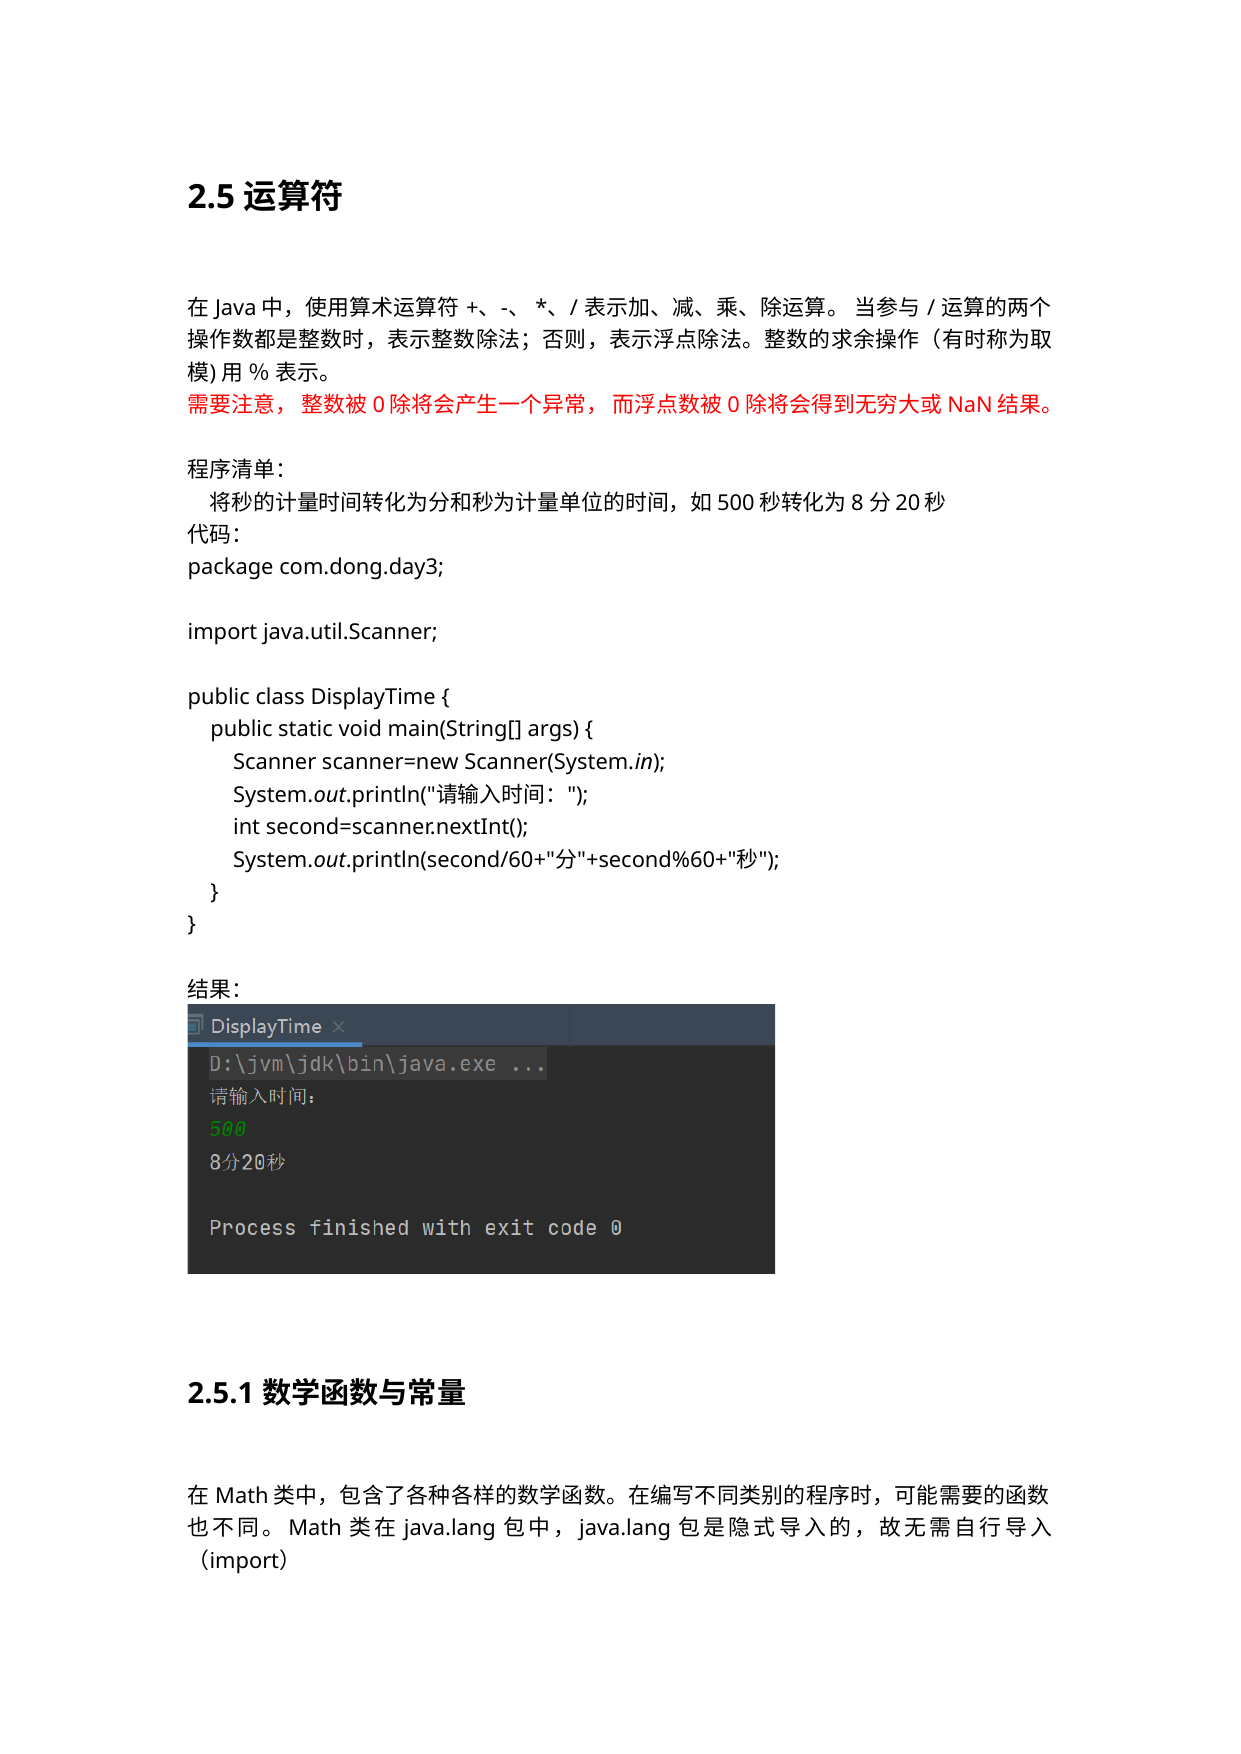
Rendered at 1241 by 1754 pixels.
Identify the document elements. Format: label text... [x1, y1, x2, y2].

picture [187, 1004, 775, 1274]
text 程序清单： [187, 452, 1053, 484]
text 结果： [187, 972, 1053, 1004]
text 代码： [187, 517, 1053, 549]
text 需要注意， 整数被 0除将会产生一个异常， 而浮点数被 0 除将会得到无穷大或 NaN结果。 [187, 387, 1053, 419]
text package com.dong.day3; import java.util.Scanner; public class DisplayTime { public static void main(String[] args) { Scanner scanner=new Scanner(System.in); System.out.println("请输入时间："); int second=scanner.nextInt(); System.out.println(second/60+"分"+second%60+"秒"); } } [187, 549, 1053, 939]
subtitle 2.5 运算符 [187, 162, 1053, 227]
subtitle 2.5.1 数学函数与常量 [187, 1358, 1053, 1423]
text 在 Math类中，包含了各种各样的数学函数。在编写不同类别的程序时，可能需要的函数也不同。Math类在java.lang包中，java.lang包是隐式导入的，故无需自行导入（import） [187, 1477, 1053, 1575]
text 将秒的计量时间转化为分和秒为计量单位的时间，如500秒转化为8 分20秒 [187, 484, 1053, 517]
text 在 Java中，使用算术运算符 +、-、 *、/ 表示加、减、乘、除运算。 当参与 / 运算的两个 操作数都是整数时，表示整数除法；否则，表示浮点除法。整数的求余操作（有时称为取模) 用 ％ 表示。 [187, 289, 1053, 387]
